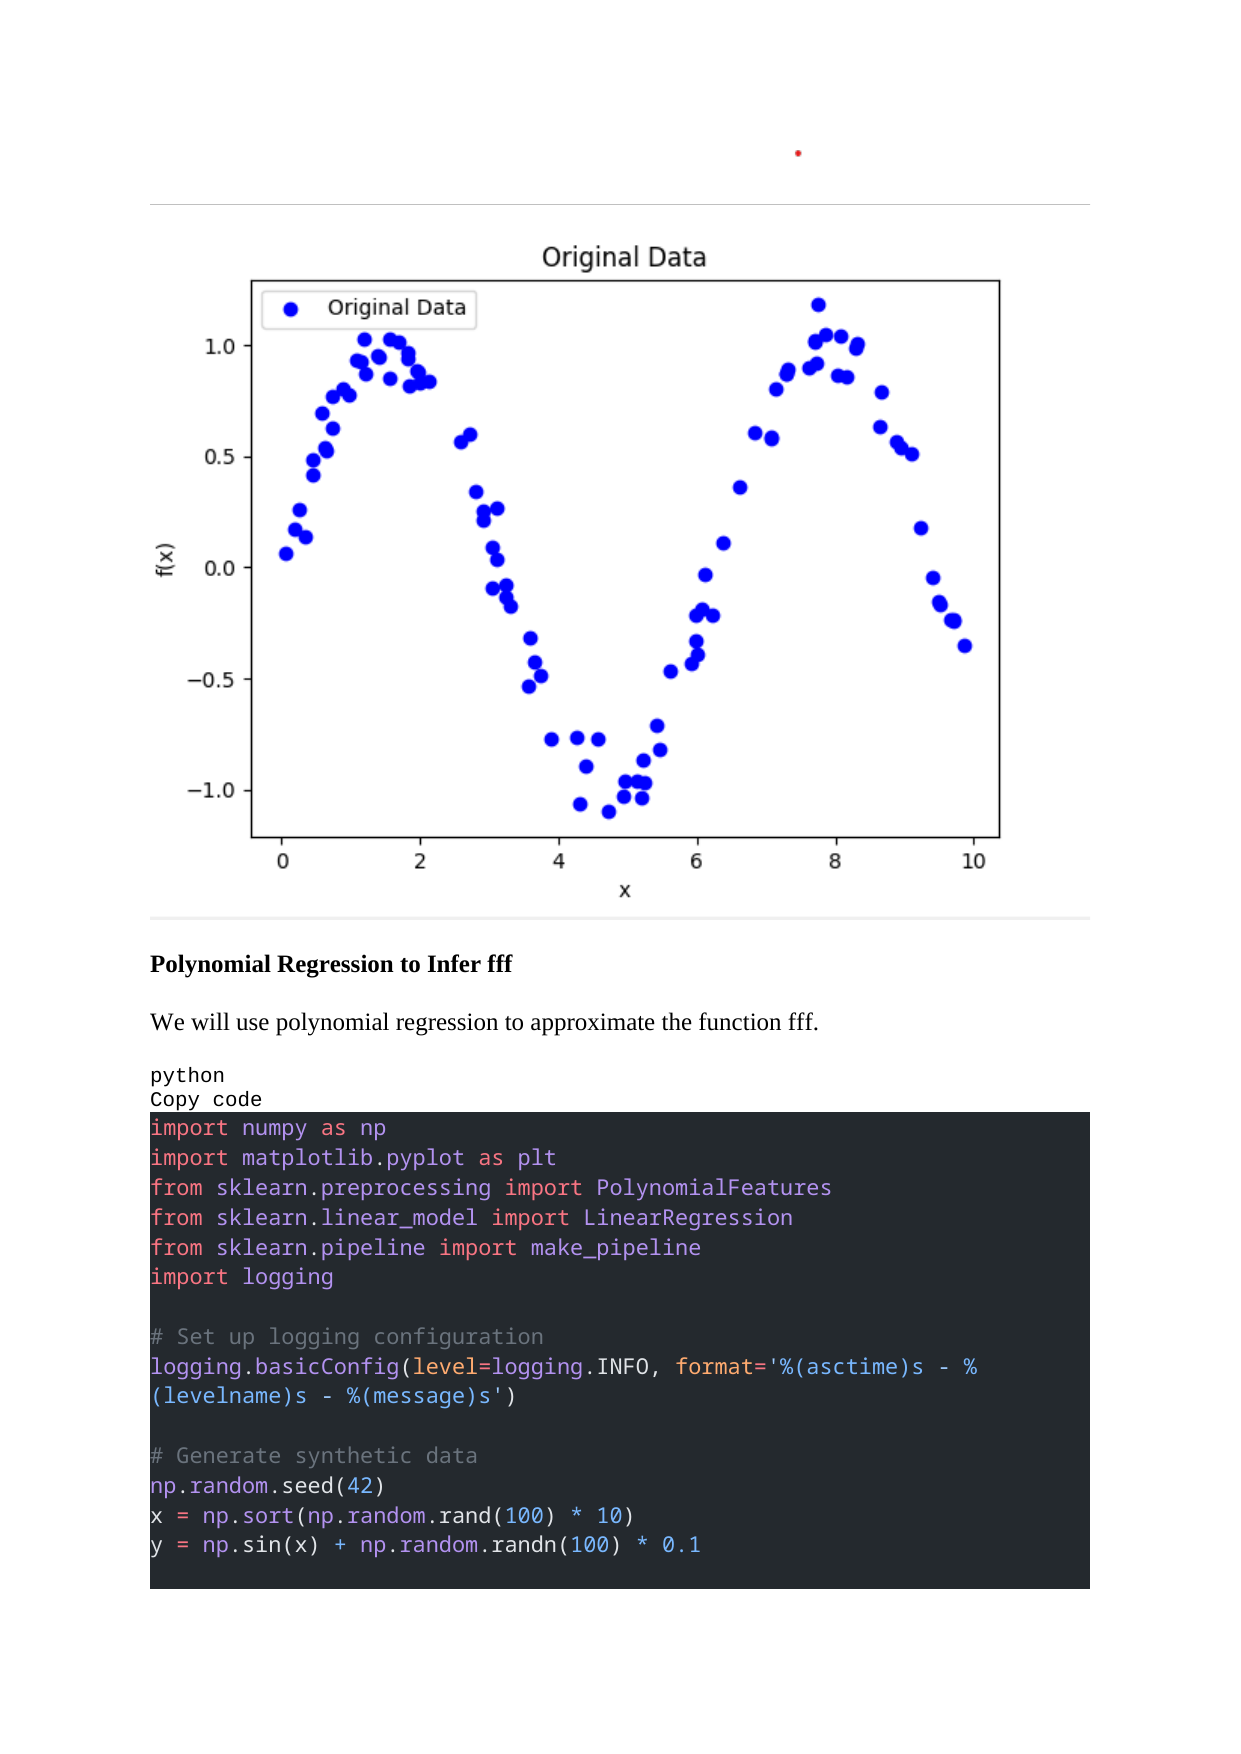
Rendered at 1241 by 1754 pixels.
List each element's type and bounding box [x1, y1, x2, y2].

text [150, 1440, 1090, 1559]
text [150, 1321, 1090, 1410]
picture [150, 150, 1091, 920]
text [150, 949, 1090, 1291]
